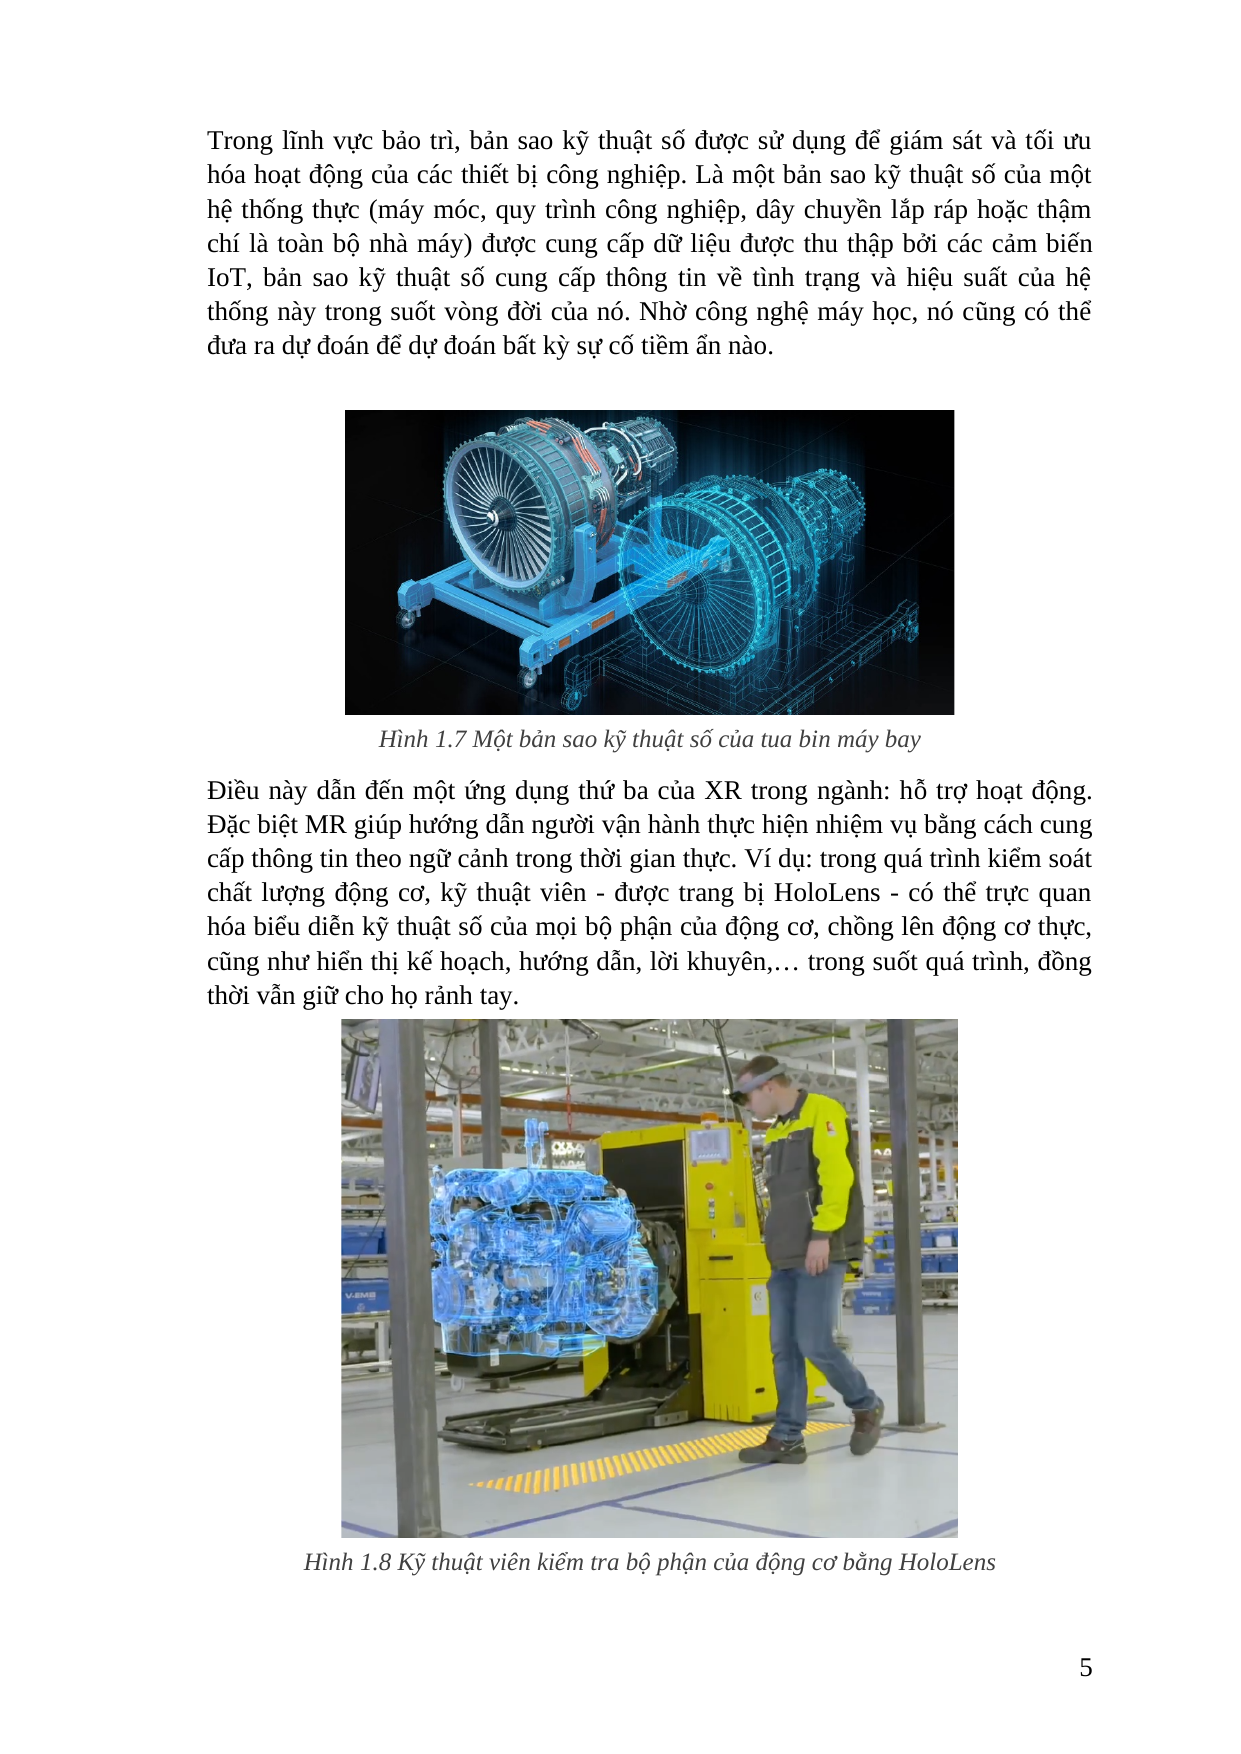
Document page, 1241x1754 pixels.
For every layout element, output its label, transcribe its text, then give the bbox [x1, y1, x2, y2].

text Trong lĩnh vực bảo trì, bản sao kỹ thuật số được sử dụng để giám sát và tối ưu hóa hoạt động của các thiết bị công nghiệp. Là một bản sao kỹ thuật số của một hệ thống thực (máy móc, quy trình công nghiệp, dây chuyền lắp ráp hoặc thậm chí là toàn bộ nhà máy) được cung cấp dữ liệu được thu thập bởi các cảm biến IoT, bản sao kỹ thuật số cung cấp thông tin về tình trạng và hiệu suất của hệ thống này trong suốt vòng đời của nó. Nhờ công nghệ máy học, nó cũng có thể đưa ra dự đoán để dự đoán bất kỳ sự cố tiềm ẩn nào. [207, 124, 1092, 361]
text Điều này dẫn đến một ứng dụng thứ ba của XR trong ngành: hỗ trợ hoạt động. Đặc biệt MR giúp hướng dẫn người vận hành thực hiện nhiệm vụ bằng cách cung cấp thông tin theo ngữ cảnh trong thời gian thực. Ví dụ: trong quá trình kiểm soát chất lượng động cơ, kỹ thuật viên - được trang bị HoloLens - có thể trực quan hóa biểu diễn kỹ thuật số của mọi bộ phận của động cơ, chồng lên động cơ thực, cũng như hiển thị kế hoạch, hướng dẫn, lời khuyên,… trong suốt quá trình, đồng thời vẫn giữ cho họ rảnh tay. [207, 774, 1092, 1010]
text Hình 1.8 Kỹ thuật viên kiểm tra bộ phận của động cơ bằng HoloLens [207, 1547, 1092, 1576]
text Hình 1.7 Một bản sao kỹ thuật số của tua bin máy bay [207, 724, 1092, 753]
picture [341, 1019, 958, 1538]
picture [345, 410, 955, 715]
